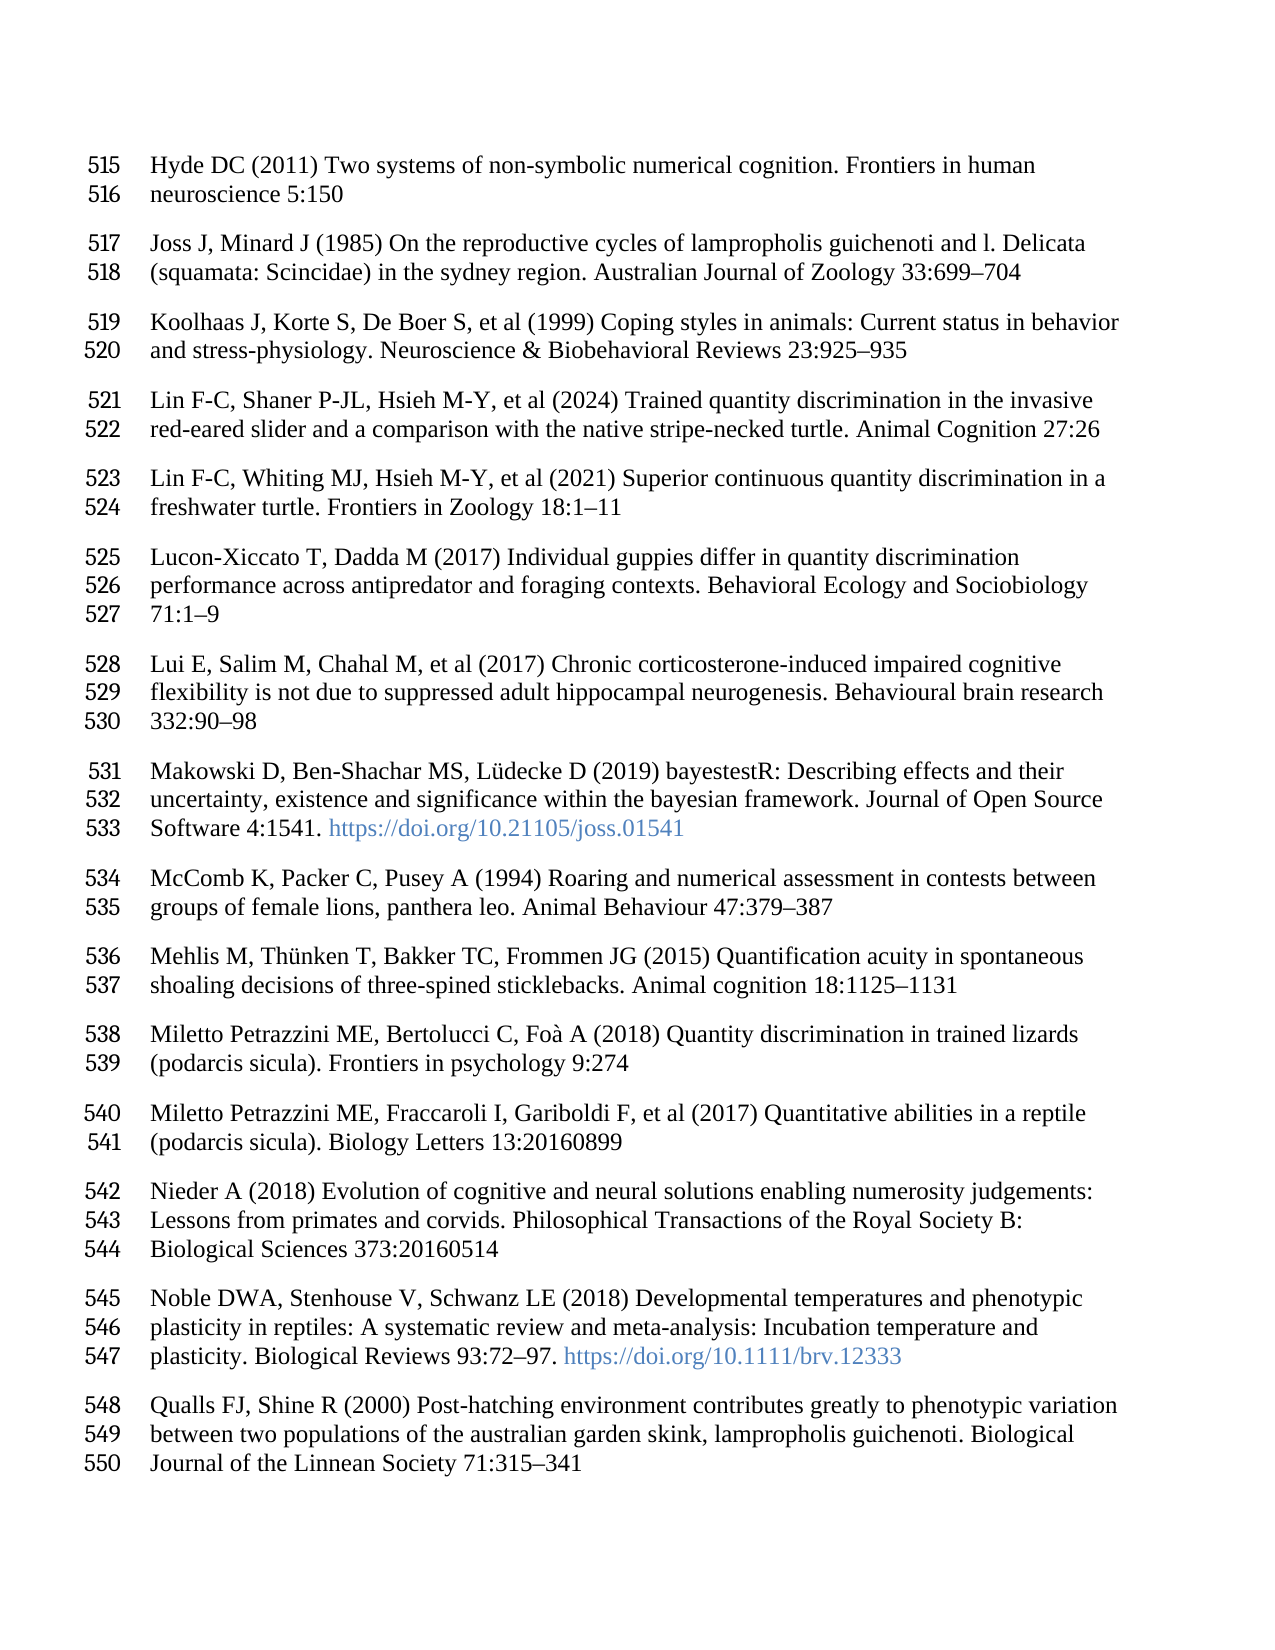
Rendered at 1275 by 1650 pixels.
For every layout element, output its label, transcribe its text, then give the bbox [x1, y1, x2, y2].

text Lin F-C, Shaner P-JL, Hsieh M-Y, et al (2024) Trained quantity discrimination in the invasive red-eared slider and a comparison with the native stripe-necked turtle. Animal Cognition 27:26 [150, 385, 1125, 442]
text Lucon-Xiccato T, Dadda M (2017) Individual guppies differ in quantity discrimination performance across antipredator and foraging contexts. Behavioral Ecology and Sociobiology 71:1–9 [150, 542, 1125, 628]
text Joss J, Minard J (1985) On the reproductive cycles of lampropholis guichenoti and l. Delicata (squamata: Scincidae) in the sydney region. Australian Journal of Zoology 33:699–704 [150, 228, 1125, 286]
text Noble DWA, Stenhouse V, Schwanz LE (2018) Developmental temperatures and phenotypic plasticity in reptiles: A systematic review and meta-analysis: Incubation temperature and plasticity. Biological Reviews 93:72–97. https://doi.org/10.1111/brv.12333 [150, 1283, 1125, 1369]
text Lui E, Salim M, Chahal M, et al (2017) Chronic corticosterone-induced impaired cognitive flexibility is not due to suppressed adult hippocampal neurogenesis. Behavioural brain research 332:90–98 [150, 649, 1125, 735]
text McComb K, Packer C, Pusey A (1994) Roaring and numerical assessment in contests between groups of female lions, panthera leo. Animal Behaviour 47:379–387 [150, 863, 1125, 920]
text Miletto Petrazzini ME, Bertolucci C, Foà A (2018) Quantity discrimination in trained lizards (podarcis sicula). Frontiers in psychology 9:274 [150, 1019, 1125, 1077]
text Hyde DC (2011) Two systems of non-symbolic numerical cognition. Frontiers in human neuroscience 5:150 [150, 150, 1125, 207]
text Qualls FJ, Shine R (2000) Post-hatching environment contributes greatly to phenotypic variation between two populations of the australian garden skink, lampropholis guichenoti. Biological Journal of the Linnean Society 71:315–341 [150, 1390, 1125, 1477]
text Nieder A (2018) Evolution of cognitive and neural solutions enabling numerosity judgements: Lessons from primates and corvids. Philosophical Transactions of the Royal Society B: Biological Sciences 373:20160514 [150, 1176, 1125, 1262]
text Miletto Petrazzini ME, Fraccaroli I, Gariboldi F, et al (2017) Quantitative abilities in a reptile (podarcis sicula). Biology Letters 13:20160899 [150, 1098, 1125, 1155]
text Mehlis M, Thünken T, Bakker TC, Frommen JG (2015) Quantification acuity in spontaneous shoaling decisions of three-spined sticklebacks. Animal cognition 18:1125–1131 [150, 941, 1125, 999]
text Koolhaas J, Korte S, De Boer S, et al (1999) Coping styles in animals: Current status in behavior and stress-physiology. Neuroscience & Biobehavioral Reviews 23:925–935 [150, 307, 1125, 364]
text Lin F-C, Whiting MJ, Hsieh M-Y, et al (2021) Superior continuous quantity discrimination in a freshwater turtle. Frontiers in Zoology 18:1–11 [150, 463, 1125, 521]
text Makowski D, Ben-Shachar MS, Lüdecke D (2019) bayestestR: Describing effects and their uncertainty, existence and significance within the bayesian framework. Journal of Open Source Software 4:1541. https://doi.org/10.21105/joss.01541 [150, 756, 1125, 842]
